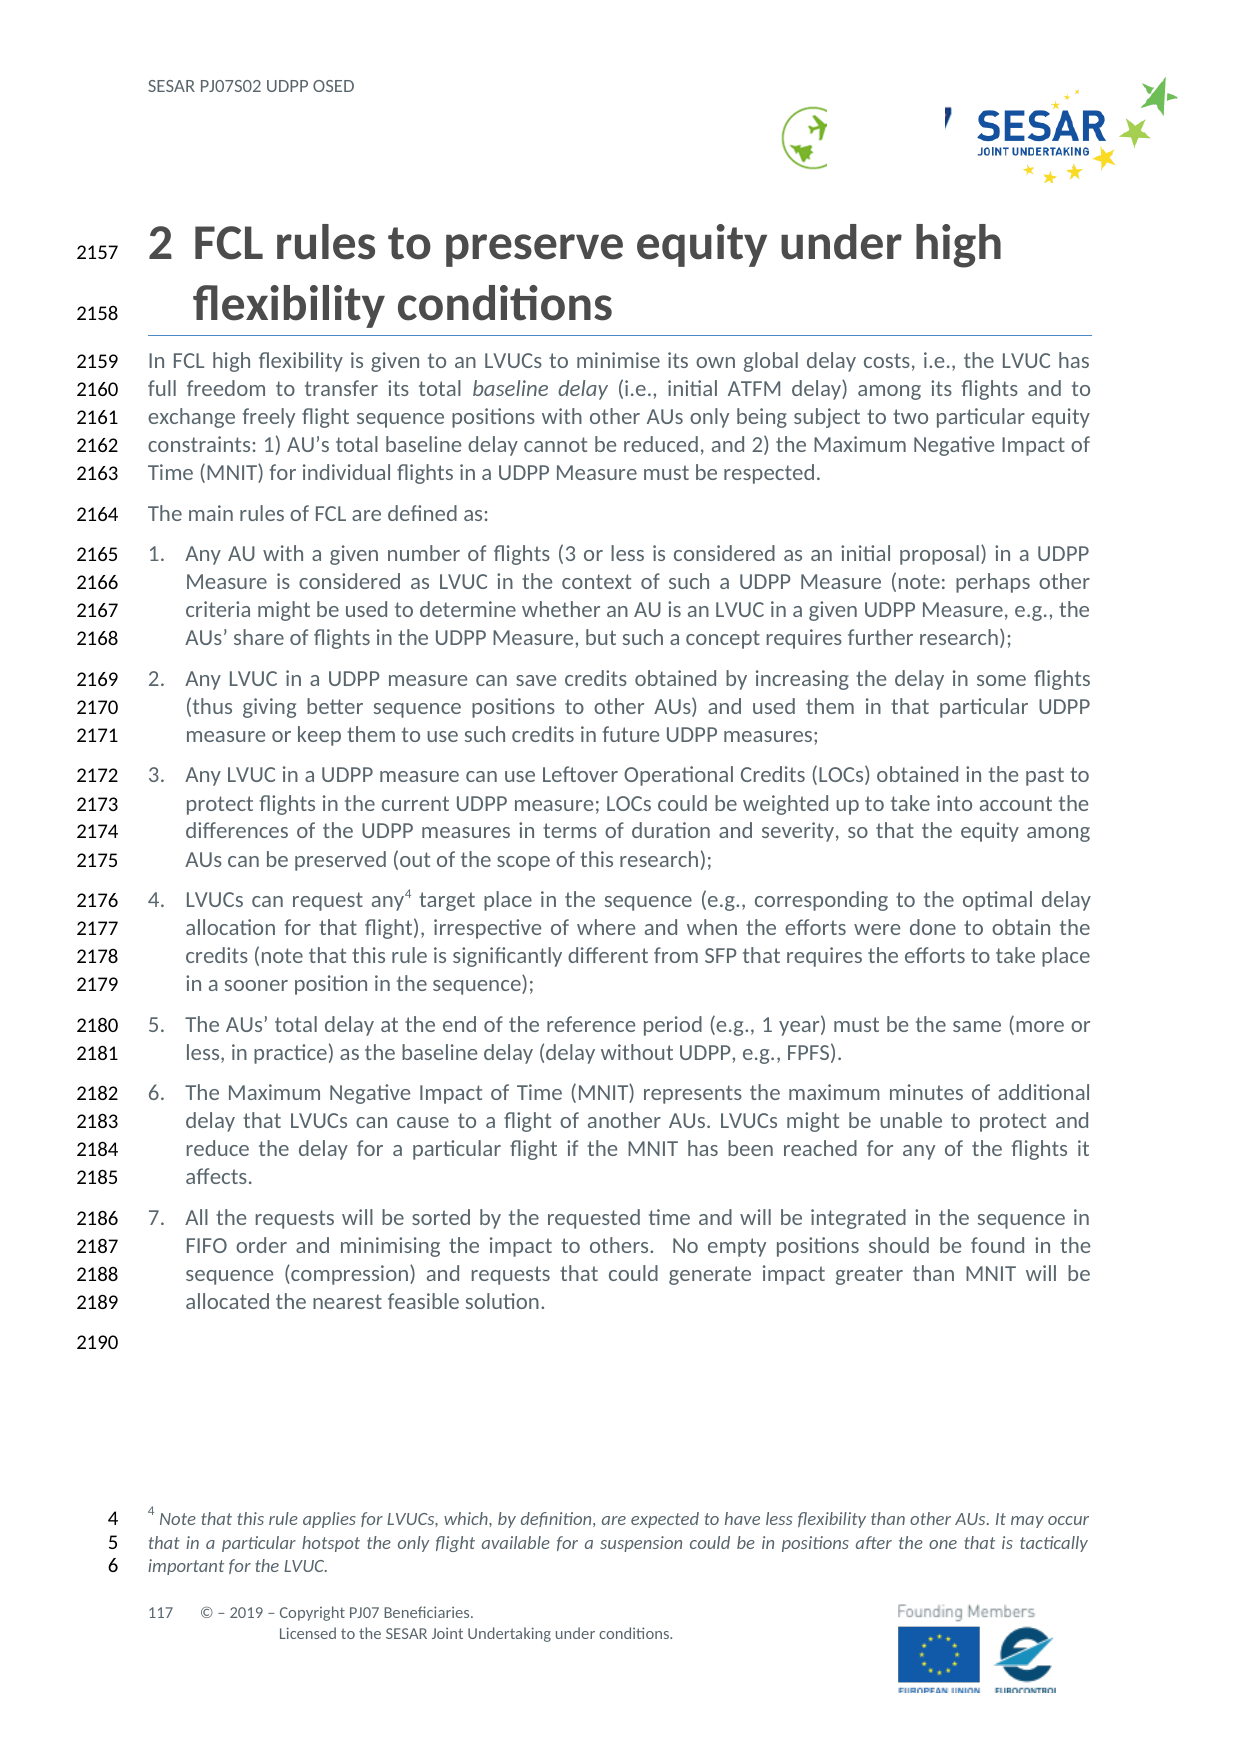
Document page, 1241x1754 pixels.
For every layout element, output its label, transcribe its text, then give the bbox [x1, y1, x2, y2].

list Any LVUC in a UDPP measure can save credits obtained by increasing the delay in some flights (thus giving better sequence positions to other AUs) and used them in that particular UDPP measure or keep them to use such credits in future UDPP measures; [148, 664, 1092, 748]
text The main rules of FCL are defined as: [148, 499, 1092, 527]
list The Maximum Negative Impact of Time (MNIT) represents the maximum minutes of additional delay that LVUCs can cause to a flight of another AUs. LVUCs might be unable to protect and reduce the delay for a particular flight if the MNIT has been reached for any of the flights it affects. [148, 1078, 1092, 1190]
list All the requests will be sorted by the requested time and will be integrated in the sequence in FIFO order and minimising the impact to others. No empty positions should be found in the sequence (compression) and requests that could generate impact greater than MNIT will be allocated the nearest feasible solution. [148, 1203, 1092, 1315]
picture [767, 79, 958, 180]
list LVUCs can request any target place in the sequence (e.g., corresponding to the optimal delay allocation for that flight), irrespective of where and when the efforts were done to obtain the credits (note that this rule is significantly different from SFP that requires the efforts to take place in a sooner position in the sequence); [148, 885, 1092, 997]
subtitle FCL rules to preserve equity under high flexibility conditions [148, 211, 1092, 335]
list Any AU with a given number of flights (3 or less is considered as an initial proposal) in a UDPP Measure is considered as LVUC in the context of such a UDPP Measure (note: perhaps other criteria might be used to determine whether an AU is an LVUC in a given UDPP Measure, e.g., the AUs’ share of flights in the UDPP Measure, but such a concept requires further research); [148, 539, 1092, 652]
list The AUs’ total delay at the end of the reference period (e.g., 1 year) must be the same (more or less, in practice) as the baseline delay (delay without UDPP, e.g., FPFS). [148, 1010, 1092, 1066]
text In FCL high flexibility is given to an LVUCs to minimise its own global delay costs, i.e., the LVUC has full freedom to transfer its total baseline delay (i.e., initial ATFM delay) among its flights and to exchange freely flight sequence positions with other AUs only being subject to two particular equity constraints: 1) AU’s total baseline delay cannot be reduced, and 2) the Maximum Negative Impact of Time (MNIT) for individual flights in a UDPP Measure must be respected. [148, 346, 1092, 486]
list Any LVUC in a UDPP measure can use Leftover Operational Credits (LOCs) obtained in the past to protect flights in the current UDPP measure; LOCs could be weighted up to take into account the differences of the UDPP measures in terms of duration and severity, so that the equity among AUs can be preserved (out of the scope of this research); [148, 761, 1092, 873]
